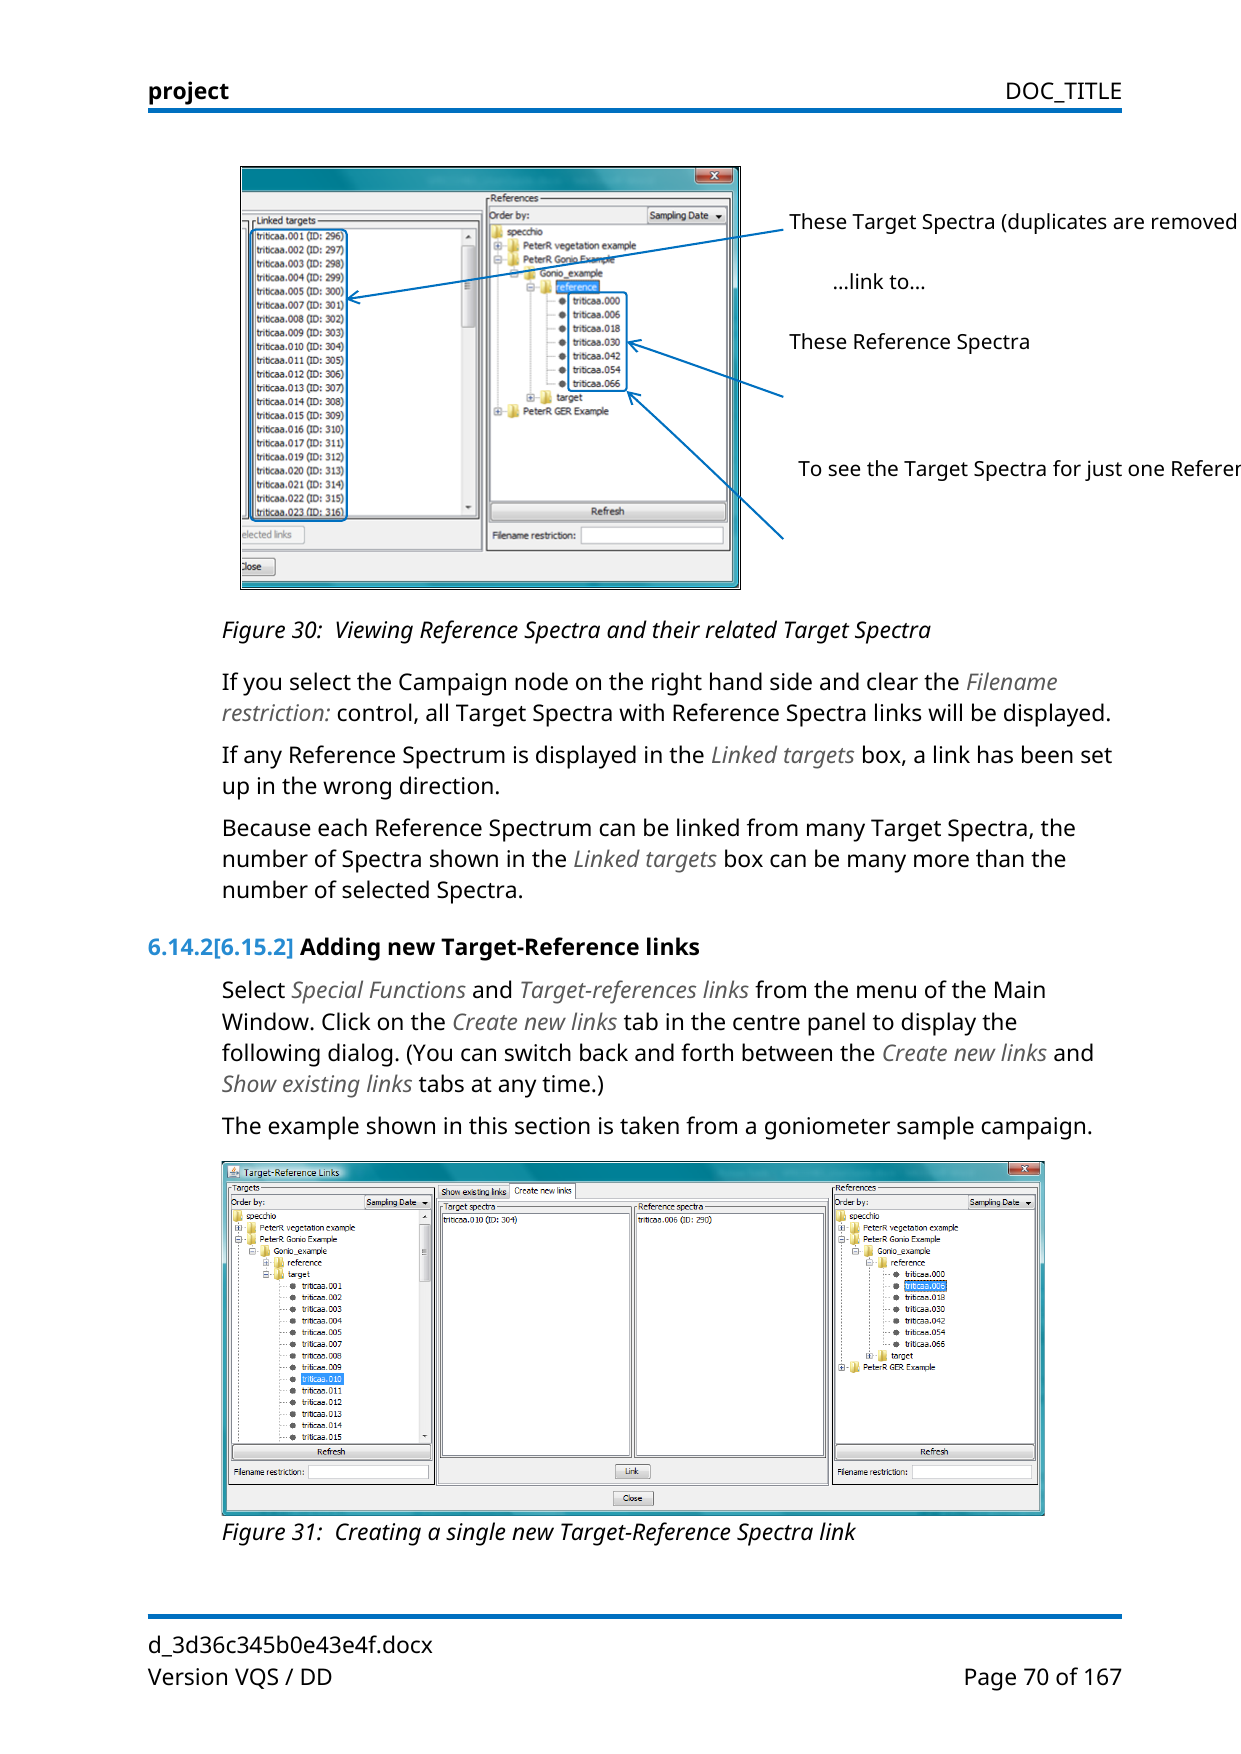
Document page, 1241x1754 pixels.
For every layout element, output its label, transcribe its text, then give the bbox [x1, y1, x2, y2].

picture [627, 345, 740, 495]
picture [221, 1161, 1045, 1516]
text The example shown in this section is taken from a goniometer sample campaign. [222, 1110, 1122, 1141]
picture [252, 231, 345, 519]
text Select Special Functions and Target-references links from the menu of the Main Window. Click on the Create new links tab in the centre panel to display the following dialog. (You can switch back and forth between the Create new links and Show existing links tabs at any time.) [222, 974, 1122, 1099]
text Because each Reference Spectrum can be linked from many Target Spectra, the number of Spectra shown in the Linked targets box can be many more than the number of selected Spectra. [222, 812, 1122, 906]
text If you select the Campaign node on the right hand side and clear the Filename restriction: control, all Target Spectra with Reference Spectra links will be displayed. [222, 666, 1122, 728]
text If any Reference Spectrum is displayed in the Linked targets box, a link has been set up in the wrong direction. [222, 739, 1122, 801]
picture [241, 167, 740, 589]
subtitle Adding new Target-Reference links [148, 931, 1122, 962]
picture [570, 294, 625, 389]
